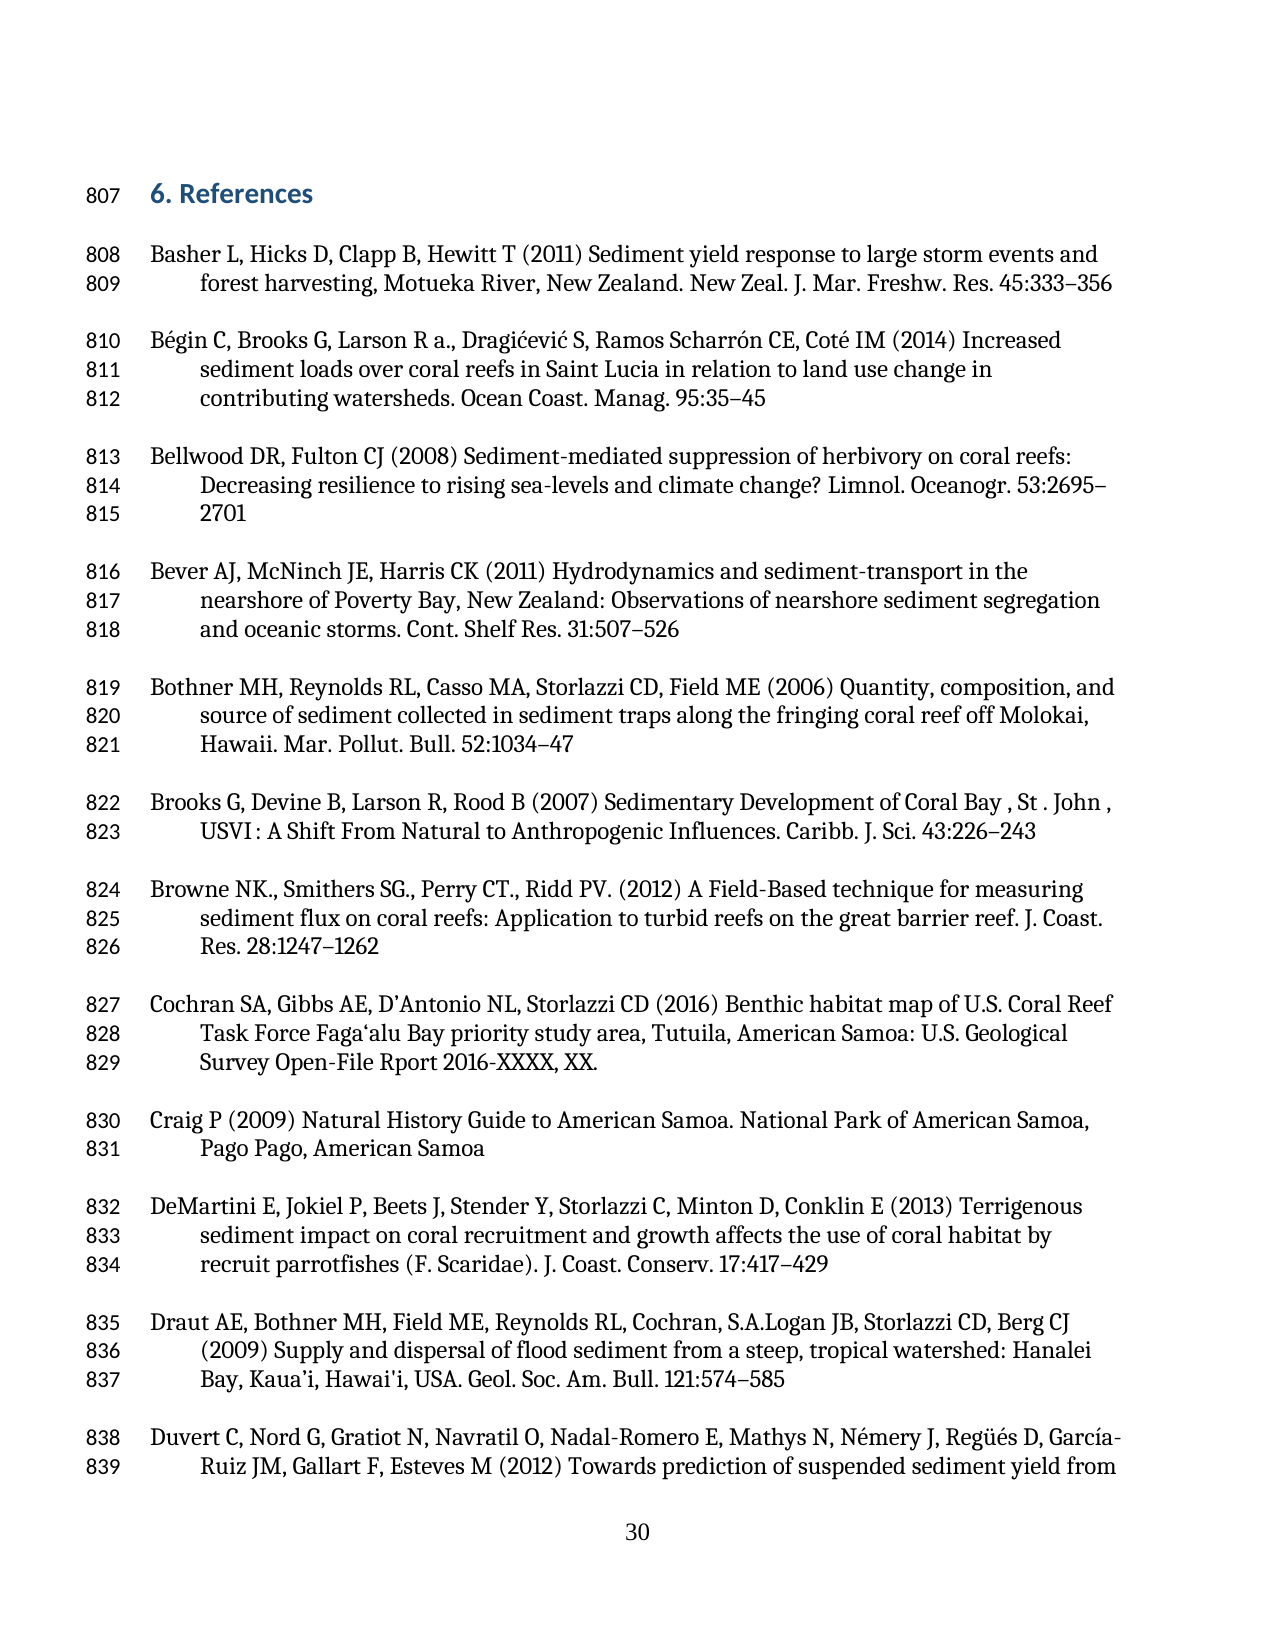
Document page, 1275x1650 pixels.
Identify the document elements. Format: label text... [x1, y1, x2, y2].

text Draut AE, Bothner MH, Field ME, Reynolds RL, Cochran, S.A.Logan JB, Storlazzi CD, Berg CJ (2009) Supply and dispersal of flood sediment from a steep, tropical watershed: Hanalei Bay, Kaua’i, Hawai'i, USA. Geol. Soc. Am. Bull. 121:574–585 [150, 1308, 1125, 1394]
text Basher L, Hicks D, Clapp B, Hewitt T (2011) Sediment yield response to large storm events and forest harvesting, Motueka River, New Zealand. New Zeal. J. Mar. Freshw. Res. 45:333–356 [150, 240, 1125, 297]
subtitle 6. References [150, 175, 1125, 211]
text Browne NK., Smithers SG., Perry CT., Ridd PV. (2012) A Field-Based technique for measuring sediment flux on coral reefs: Application to turbid reefs on the great barrier reef. J. Coast. Res. 28:1247–1262 [150, 875, 1125, 961]
text Brooks G, Devine B, Larson R, Rood B (2007) Sedimentary Development of Coral Bay , St . John , USVI : A Shift From Natural to Anthropogenic Influences. Caribb. J. Sci. 43:226–243 [150, 788, 1125, 846]
text Bothner MH, Reynolds RL, Casso MA, Storlazzi CD, Field ME (2006) Quantity, composition, and source of sediment collected in sediment traps along the fringing coral reef off Molokai, Hawaii. Mar. Pollut. Bull. 52:1034–47 [150, 673, 1125, 759]
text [150, 1423, 1125, 1481]
text Bever AJ, McNinch JE, Harris CK (2011) Hydrodynamics and sediment-transport in the nearshore of Poverty Bay, New Zealand: Observations of nearshore sediment segregation and oceanic storms. Cont. Shelf Res. 31:507–526 [150, 557, 1125, 643]
text Bégin C, Brooks G, Larson R a., Dragićević S, Ramos Scharrón CE, Coté IM (2014) Increased sediment loads over coral reefs in Saint Lucia in relation to land use change in contributing watersheds. Ocean Coast. Manag. 95:35–45 [150, 326, 1125, 413]
text Cochran SA, Gibbs AE, D’Antonio NL, Storlazzi CD (2016) Benthic habitat map of U.S. Coral Reef Task Force Faga‘alu Bay priority study area, Tutuila, American Samoa: U.S. Geological Survey Open-File Rport 2016-XXXX, XX. [150, 990, 1125, 1076]
text Bellwood DR, Fulton CJ (2008) Sediment-mediated suppression of herbivory on coral reefs: Decreasing resilience to rising sea-levels and climate change? Limnol. Oceanogr. 53:2695–2701 [150, 442, 1125, 528]
text DeMartini E, Jokiel P, Beets J, Stender Y, Storlazzi C, Minton D, Conklin E (2013) Terrigenous sediment impact on coral recruitment and growth affects the use of coral habitat by recruit parrotfishes (F. Scaridae). J. Coast. Conserv. 17:417–429 [150, 1192, 1125, 1278]
text Craig P (2009) Natural History Guide to American Samoa. National Park of American Samoa, Pago Pago, American Samoa [150, 1106, 1125, 1163]
